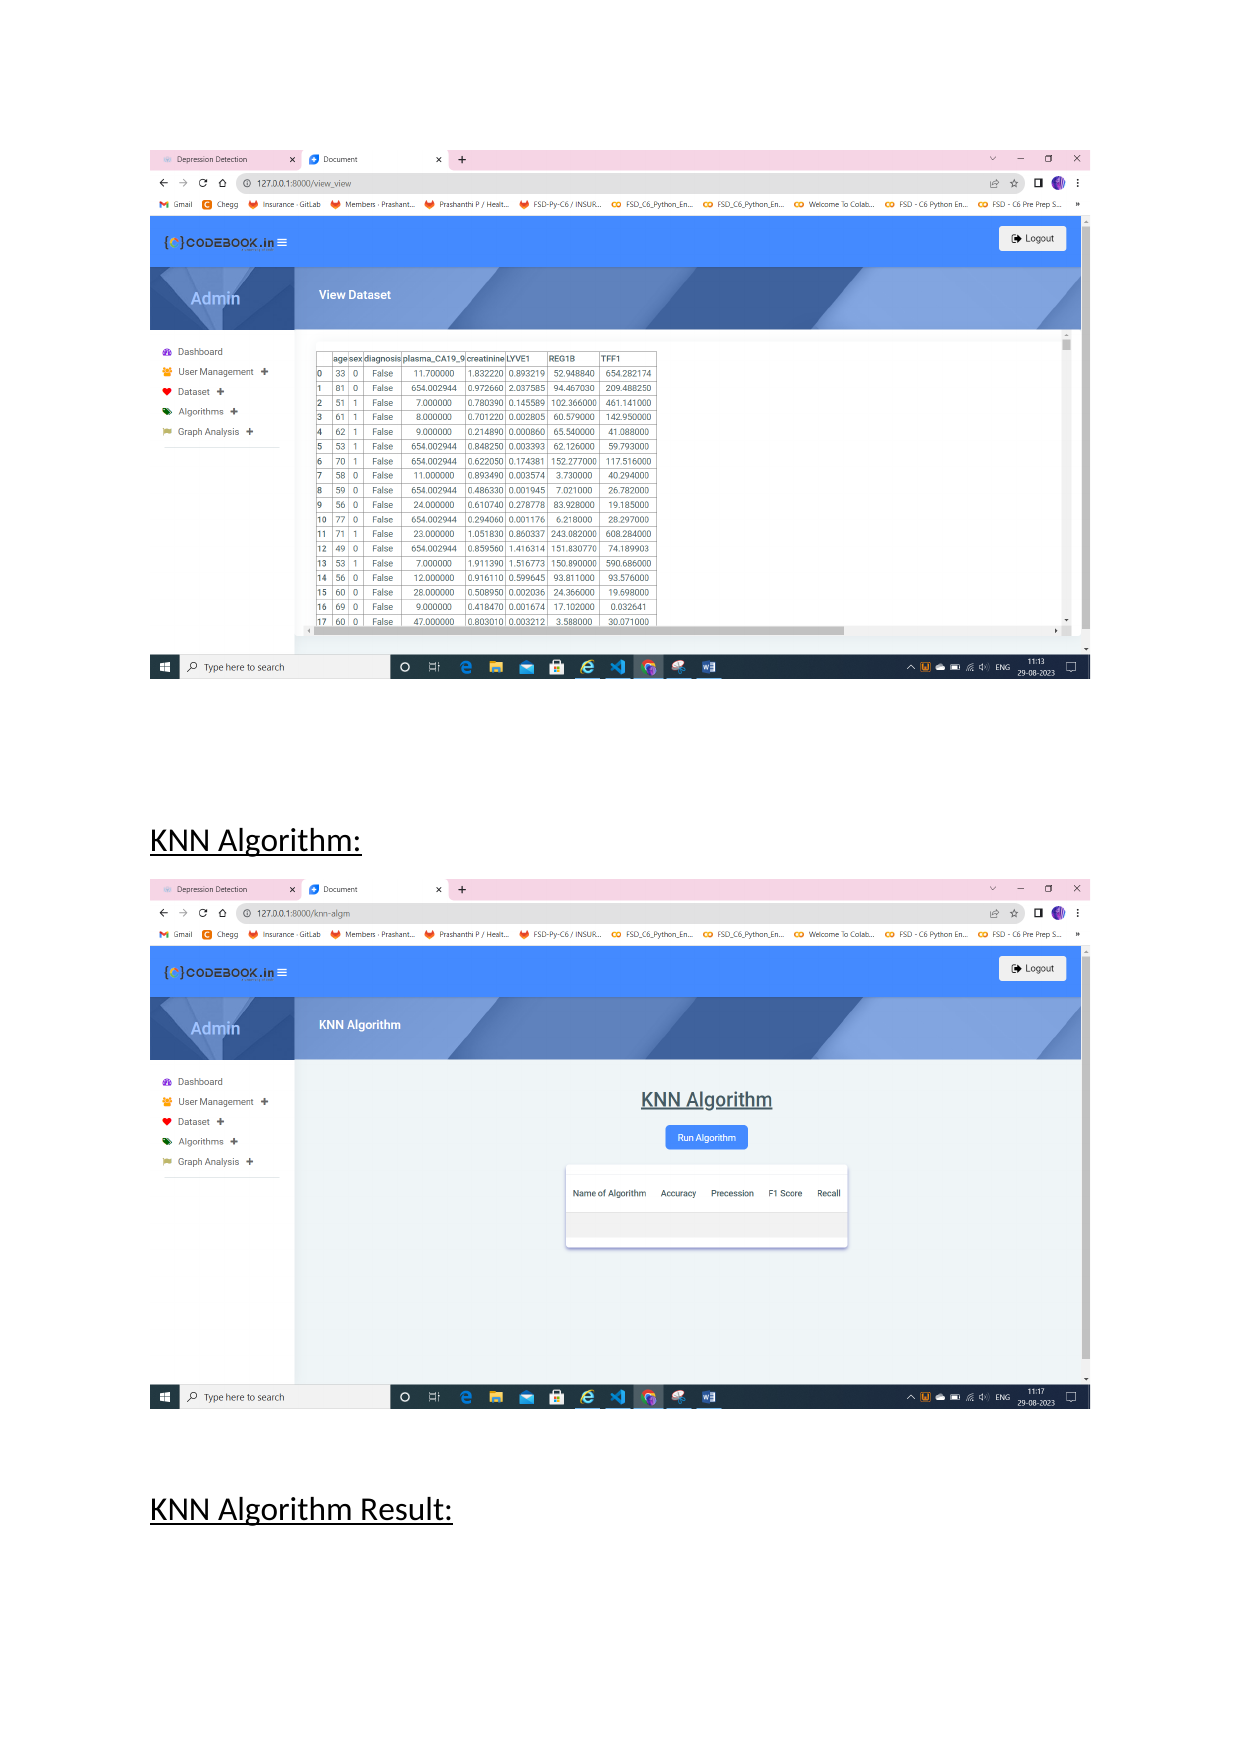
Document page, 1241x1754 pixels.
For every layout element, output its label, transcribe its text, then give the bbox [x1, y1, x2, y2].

text KNN Algorithm: [150, 819, 1090, 860]
text KNN Algorithm Result: [150, 1488, 1090, 1529]
picture [150, 150, 1091, 679]
picture [150, 879, 1091, 1409]
